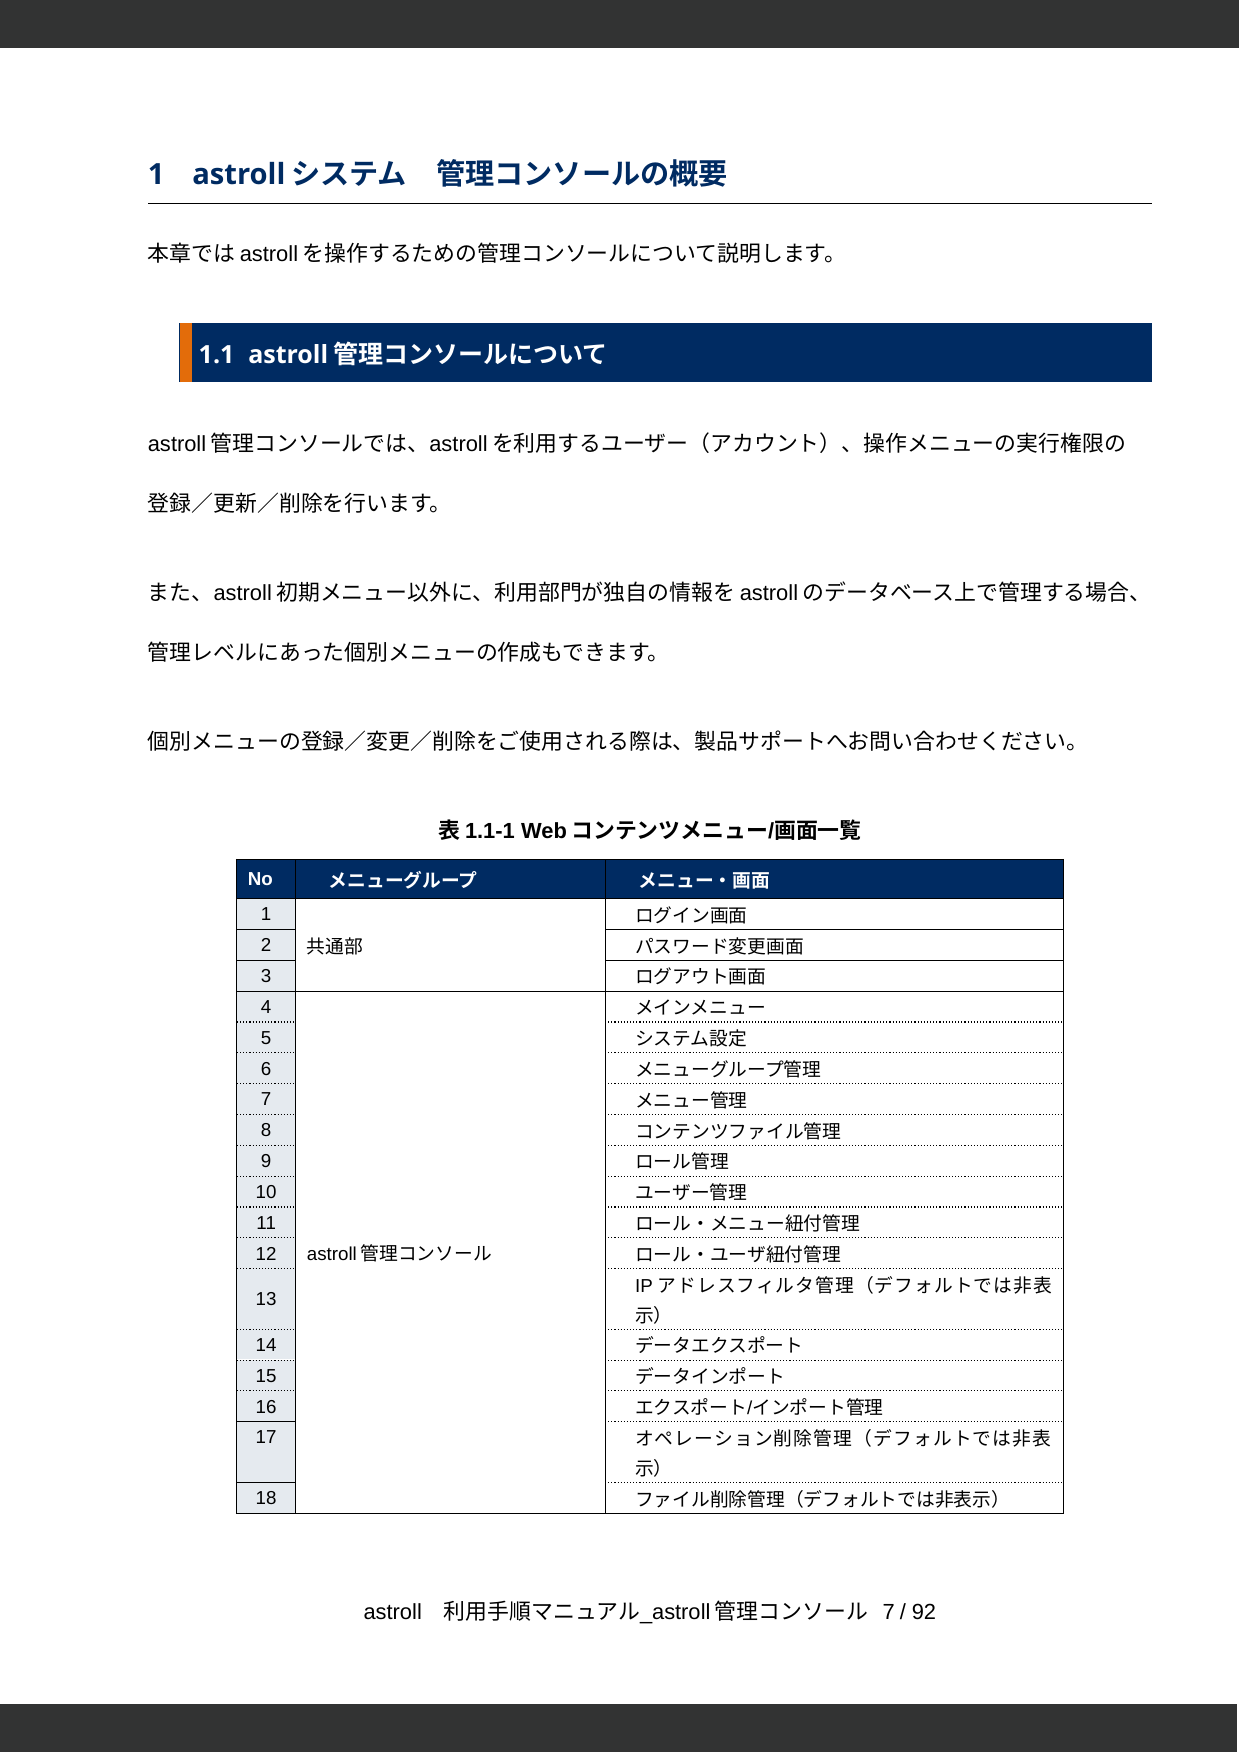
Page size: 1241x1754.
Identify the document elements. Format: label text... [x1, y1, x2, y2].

table_cell 17 [237, 1422, 295, 1482]
table_cell ログイン画面 [606, 899, 1063, 929]
table_cell 6 [237, 1052, 295, 1083]
table_cell 5 [237, 1021, 295, 1052]
table_cell 2 [237, 930, 295, 960]
table_cell 1 [237, 899, 295, 929]
table_cell 3 [237, 961, 295, 991]
table_cell メニューグループ管理 [606, 1052, 1063, 1083]
text 個別メニューの登録／変更／削除をご使用される際は、製品サポートへお問い合わせください。 [148, 710, 1152, 769]
table_cell 9 [237, 1145, 295, 1176]
table_cell ロール・メニュー紐付管理 [606, 1206, 1063, 1237]
table_cell データインポート [606, 1360, 1063, 1390]
table_cell astroll管理コンソール [296, 992, 605, 1513]
table_cell ファイル削除管理（デフォルトでは非表示） [606, 1482, 1063, 1513]
table_cell 18 [237, 1483, 295, 1513]
table_cell 15 [237, 1360, 295, 1390]
table_cell ロール管理 [606, 1145, 1063, 1176]
text 登録／更新／削除を行います。 [148, 472, 1152, 531]
table_header メニュー・画面 [606, 860, 1063, 898]
table_cell 4 [237, 992, 295, 1021]
table_cell メニュー管理 [606, 1083, 1063, 1114]
table_cell エクスポート/インポート管理 [606, 1390, 1063, 1421]
table_header メニューグループ [296, 860, 605, 898]
table_cell 7 [237, 1083, 295, 1114]
table_cell メインメニュー [606, 992, 1063, 1021]
table_header No [237, 860, 295, 898]
table_cell パスワード変更画面 [606, 930, 1063, 960]
picture [0, 1704, 1237, 1752]
subtitle astroll管理コンソールについて [192, 323, 1152, 382]
table_cell システム設定 [606, 1021, 1063, 1052]
table_cell コンテンツファイル管理 [606, 1114, 1063, 1145]
subtitle astrollシステム 管理コンソールの概要 [148, 142, 1152, 203]
table_cell ロール・ユーザ紐付管理 [606, 1237, 1063, 1268]
table_cell ログアウト画面 [606, 961, 1063, 991]
table_cell オペレーション削除管理（デフォルトでは非表示） [606, 1421, 1063, 1482]
picture [0, 0, 1239, 48]
table_cell 11 [237, 1206, 295, 1237]
text astroll管理コンソールでは、astrollを利用するユーザー（アカウント）、操作メニューの実行権限の [148, 412, 1152, 472]
text 表 1.1-1 Webコンテンツメニュー/画面一覧 [148, 799, 1152, 859]
table_cell 12 [237, 1237, 295, 1268]
table_cell ユーザー管理 [606, 1176, 1063, 1206]
table_cell データエクスポート [606, 1329, 1063, 1359]
table_cell 10 [237, 1176, 295, 1206]
table_cell IPアドレスフィルタ管理（デフォルトでは非表示） [606, 1268, 1063, 1329]
table_cell 8 [237, 1114, 295, 1145]
table_cell 共通部 [296, 899, 605, 991]
table_cell 16 [237, 1390, 295, 1421]
text また、astroll初期メニュー以外に、利用部門が独自の情報をastrollのデータベース上で管理する場合、管理レベルにあった個別メニューの作成もできます。 [148, 561, 1152, 680]
table_cell 14 [237, 1329, 295, 1359]
table_cell 13 [237, 1268, 295, 1329]
text 本章ではastrollを操作するための管理コンソールについて説明します。 [148, 236, 1152, 268]
